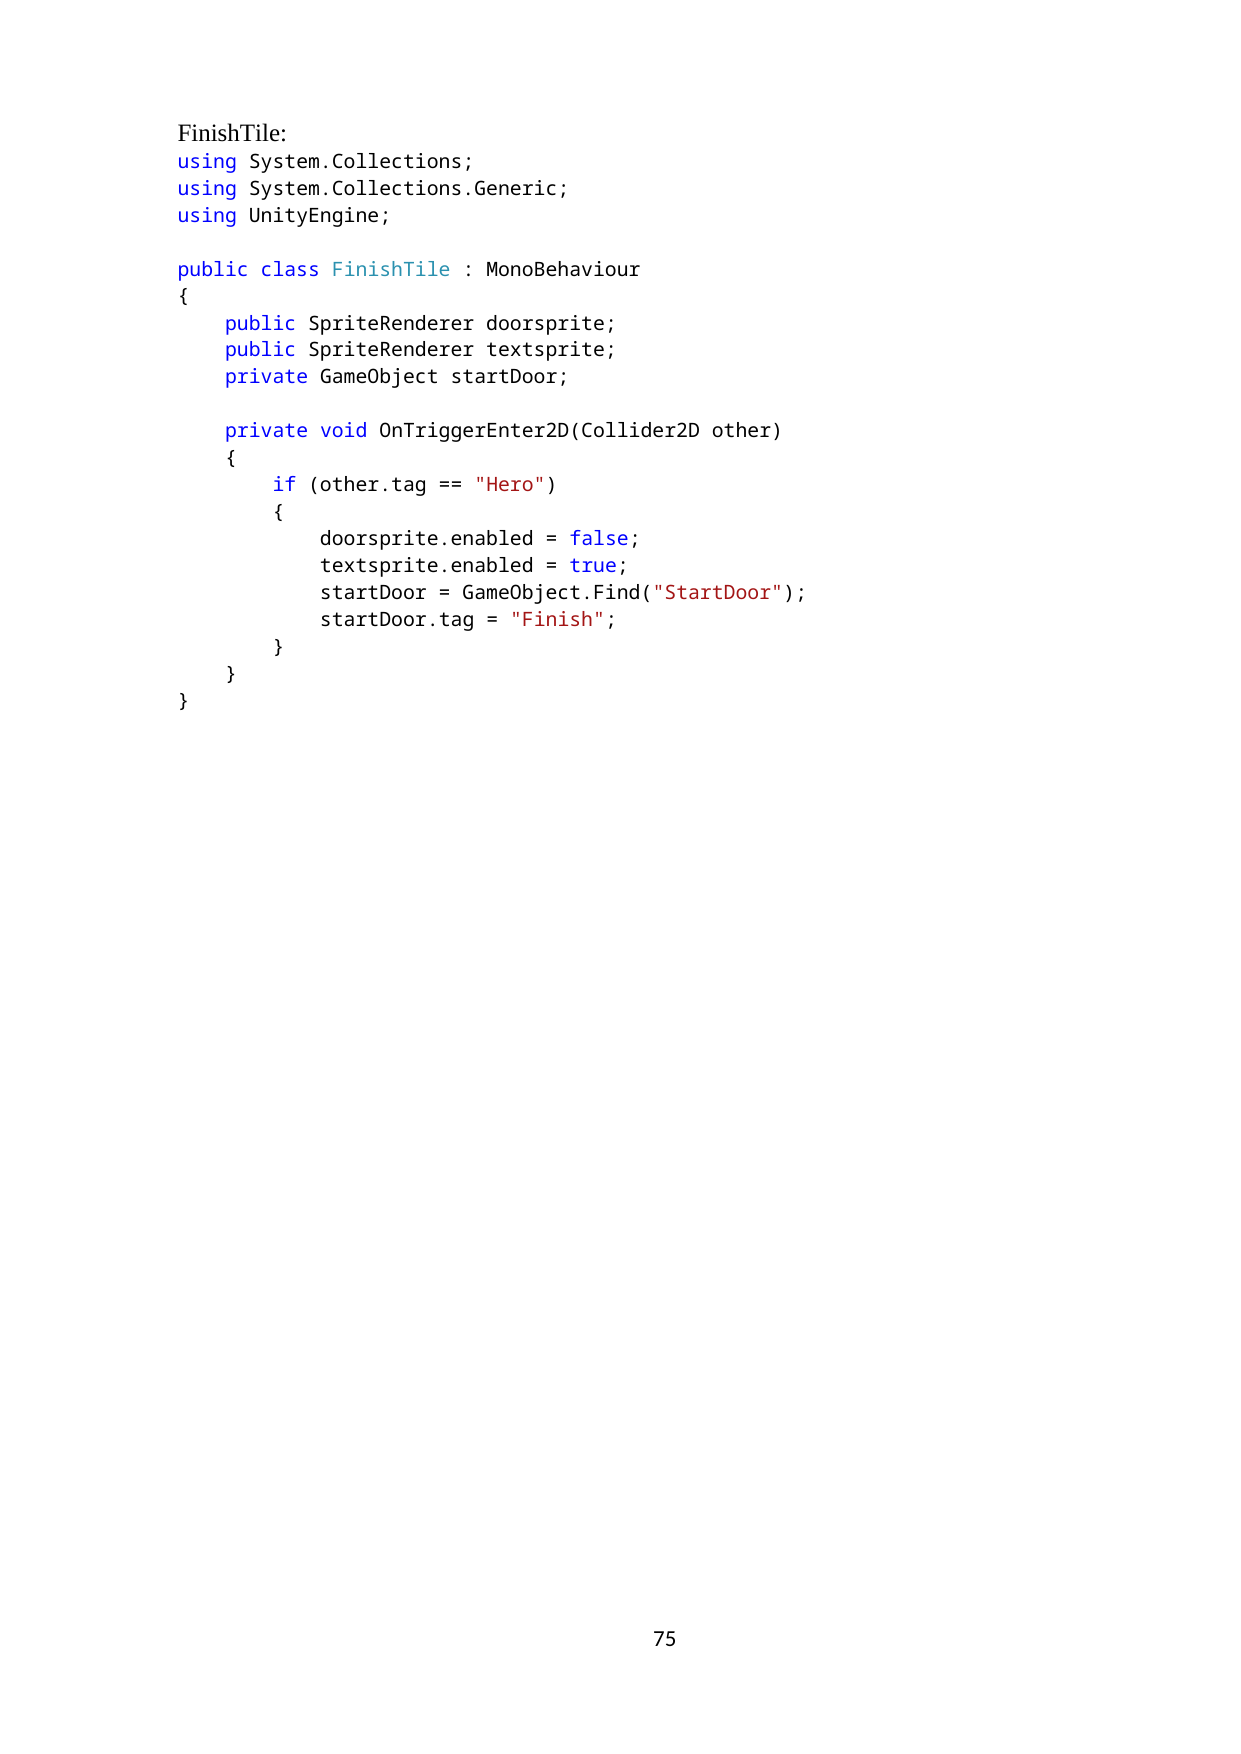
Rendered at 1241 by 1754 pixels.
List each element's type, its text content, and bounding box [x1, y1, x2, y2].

text private void OnTriggerEnter2D(Collider2D other) [177, 417, 1152, 444]
text FinishTile: [177, 118, 1152, 147]
text { [177, 444, 1152, 471]
text } [177, 659, 1152, 686]
text if (other.tag == "Hero") [177, 471, 1152, 498]
text using System.Collections.Generic; [177, 174, 1152, 201]
text } [177, 632, 1152, 659]
text doorsprite.enabled = false; [177, 524, 1152, 552]
text } [177, 686, 1152, 713]
text { [177, 498, 1152, 524]
text { [177, 282, 1152, 309]
text private GameObject startDoor; [177, 363, 1152, 390]
text using UnityEngine; [177, 201, 1152, 228]
text startDoor.tag = "Finish"; [177, 606, 1152, 632]
text using System.Collections; [177, 147, 1152, 174]
text textsprite.enabled = true; [177, 552, 1152, 578]
text public class FinishTile : MonoBehaviour [177, 255, 1152, 282]
text public SpriteRenderer doorsprite; [177, 309, 1152, 336]
text startDoor = GameObject.Find("StartDoor"); [177, 578, 1152, 606]
text public SpriteRenderer textsprite; [177, 336, 1152, 363]
